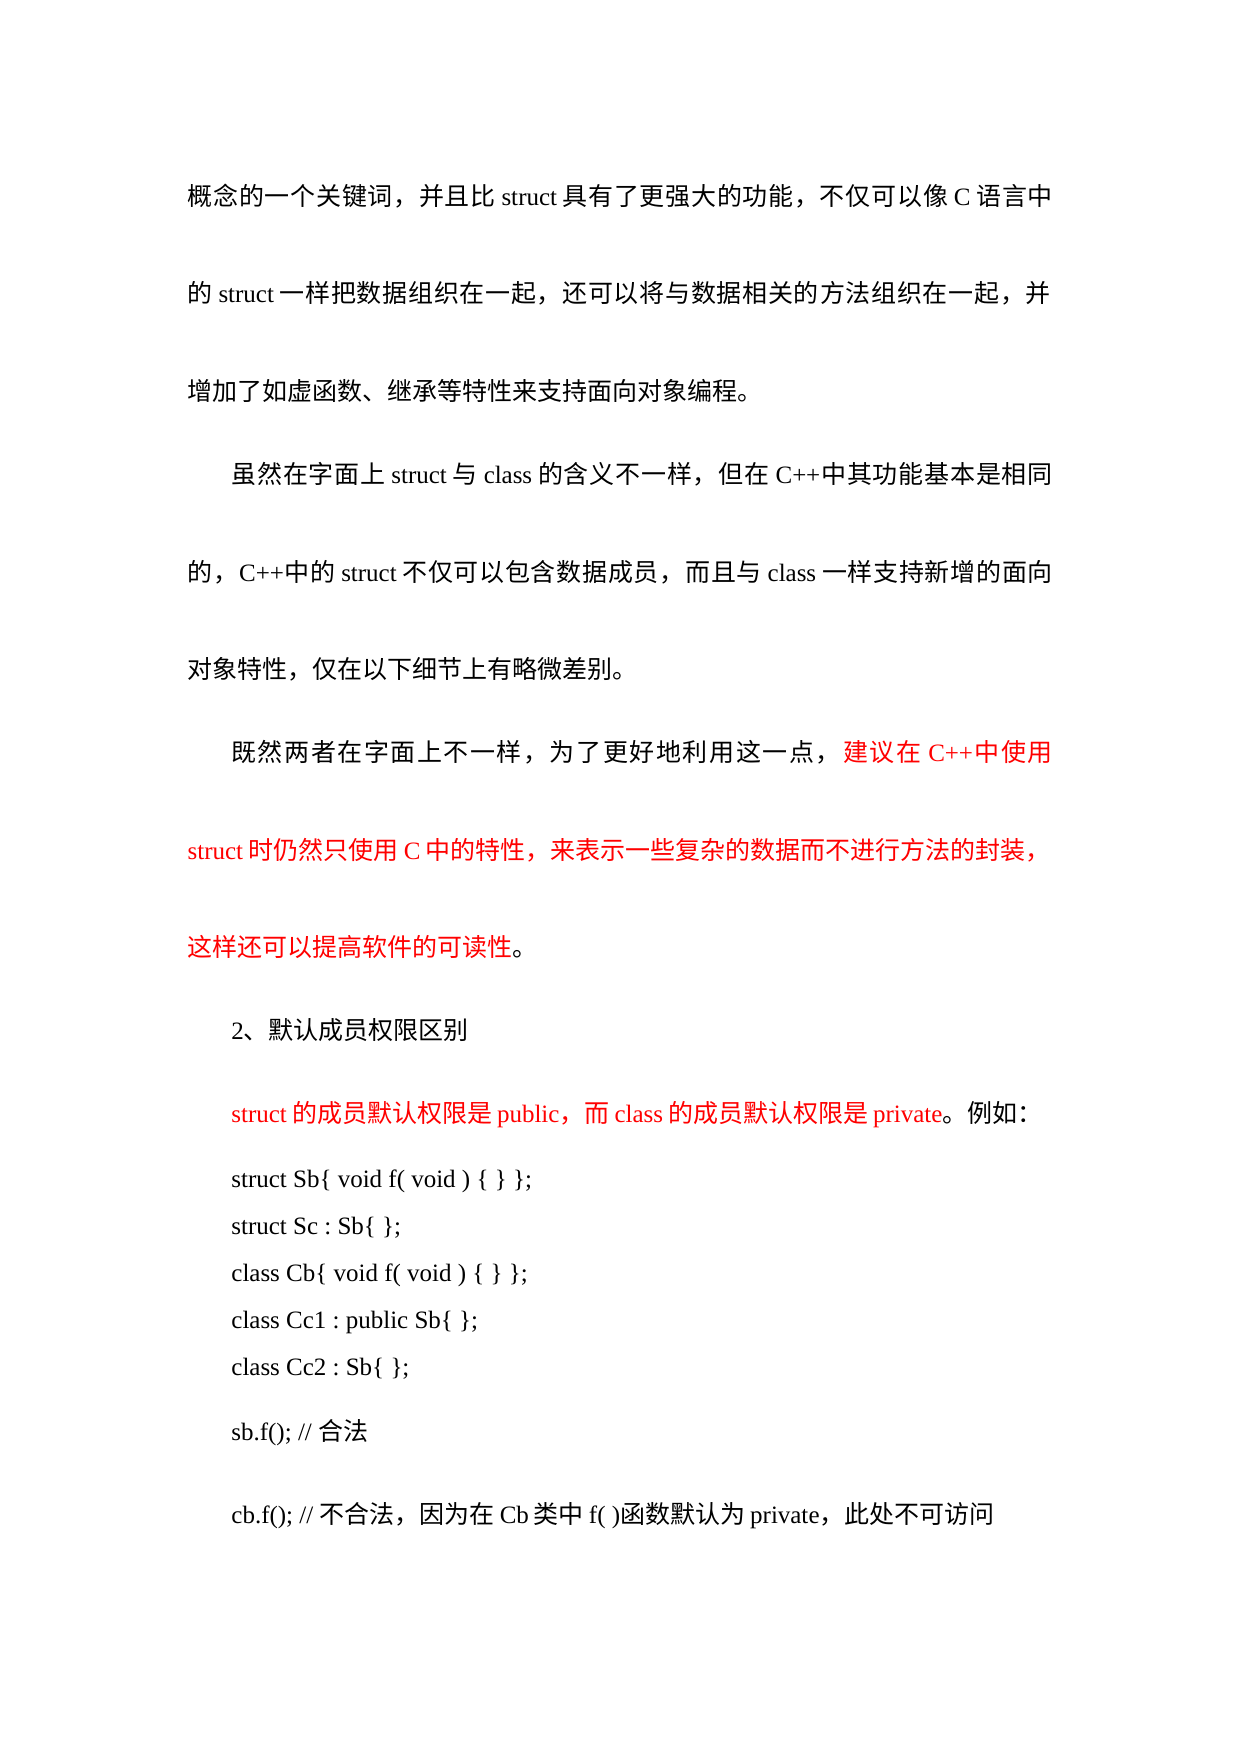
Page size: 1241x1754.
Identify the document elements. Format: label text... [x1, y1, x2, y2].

text class Cc2 : Sb{ }; [187, 1350, 1053, 1383]
text cb.f(); // 不合法，因为在Cb类中f( )函数默认为private，此处不可访问 [187, 1480, 1053, 1545]
text class Cc1 : public Sb{ }; [187, 1303, 1053, 1336]
text 虽然在字面上struct与class的含义不一样，但在C++中其功能基本是相同的，C++中的struct不仅可以包含数据成员，而且与class一样支持新增的面向对象特性，仅在以下细节上有略微差别。 [187, 440, 1053, 700]
text 2、默认成员权限区别 [187, 996, 1053, 1061]
text struct Sb{ void f( void ) { } }; [187, 1163, 1053, 1195]
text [187, 162, 1053, 422]
text struct Sc : Sb{ }; [187, 1209, 1053, 1242]
text struct的成员默认权限是public，而class的成员默认权限是private。例如： [187, 1079, 1053, 1144]
text class Cb{ void f( void ) { } }; [187, 1256, 1053, 1289]
text sb.f(); // 合法 [187, 1397, 1053, 1462]
text 既然两者在字面上不一样，为了更好地利用这一点，建议在C++中使用struct时仍然只使用C中的特性，来表示一些复杂的数据而不进行方法的封装，这样还可以提高软件的可读性。 [187, 718, 1053, 978]
